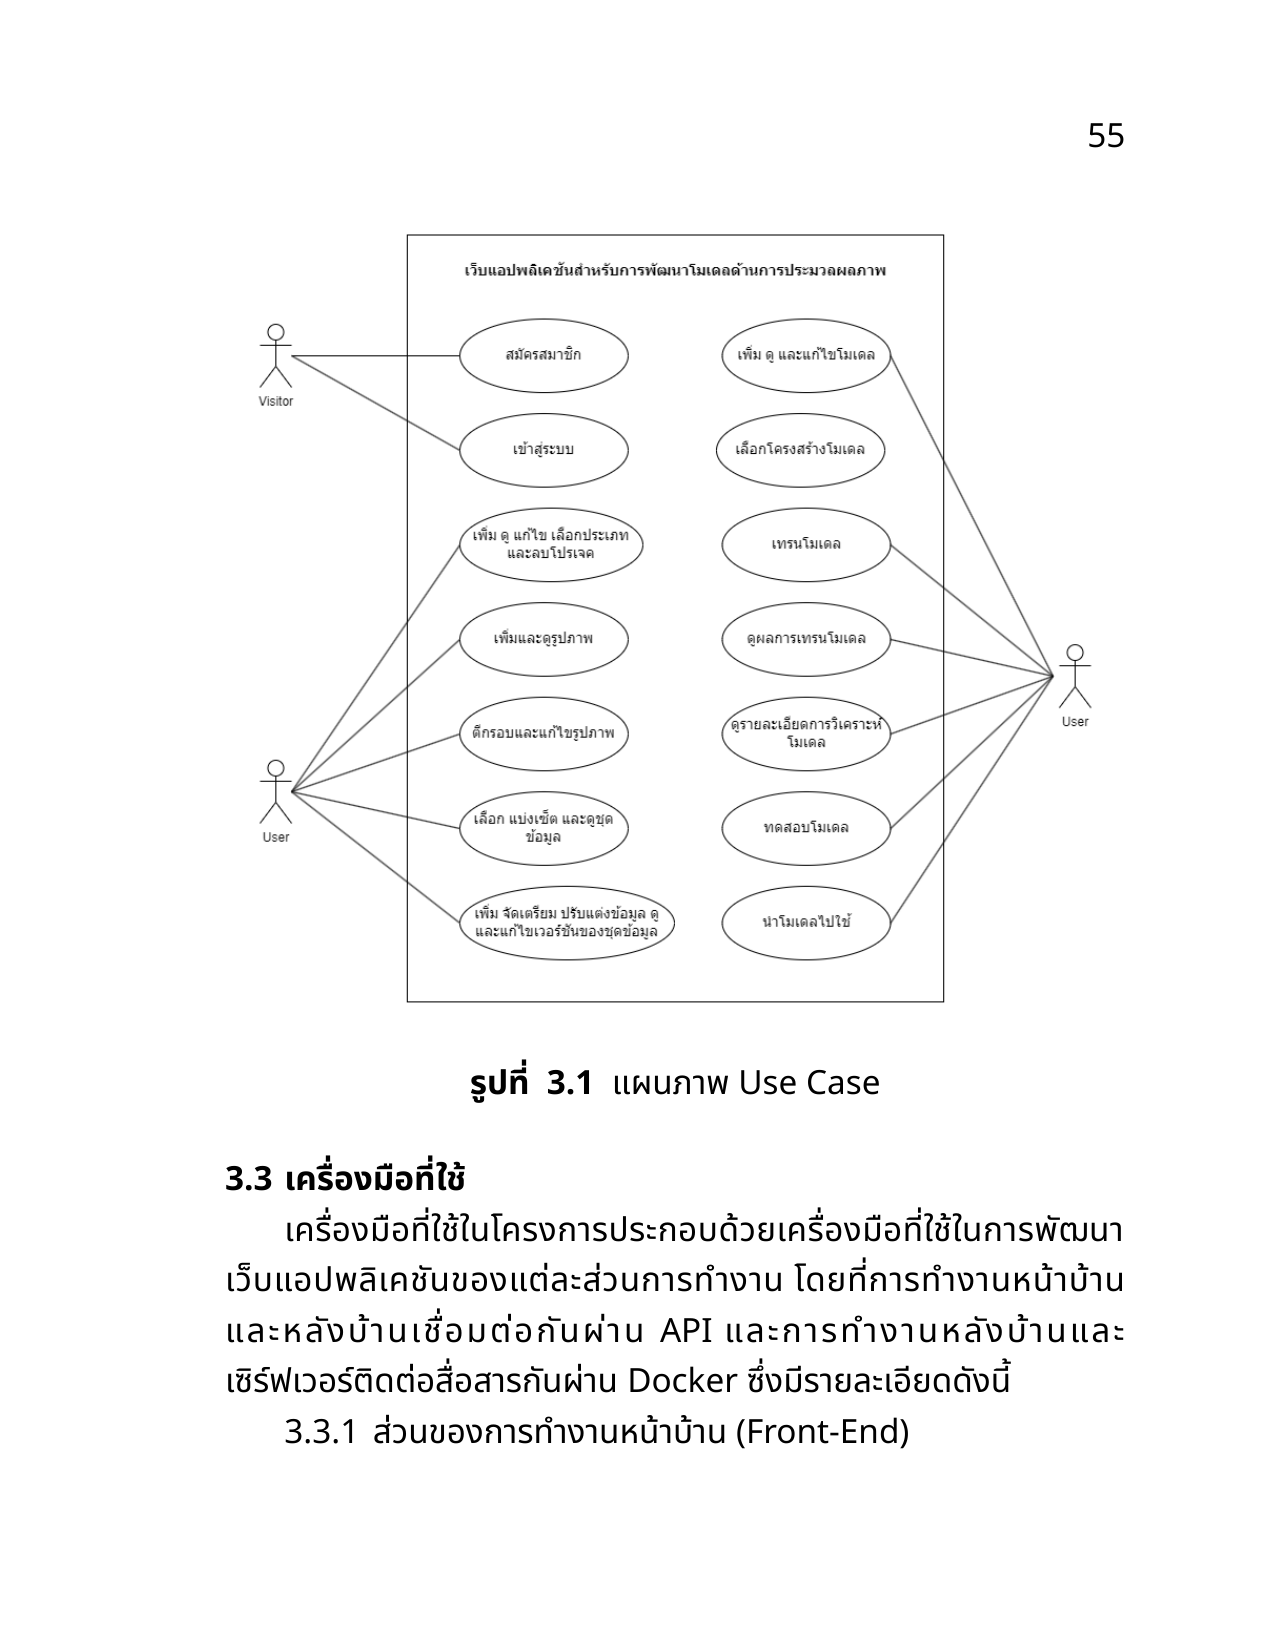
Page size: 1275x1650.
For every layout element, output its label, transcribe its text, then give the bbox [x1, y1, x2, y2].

text 3.3.1 ส่วนของการทำงานหน้าบ้าน (Front-End) [225, 1408, 1125, 1458]
text เครื่องมือที่ใช้ในโครงการประกอบด้วยเครื่องมือที่ใช้ในการพัฒนาเว็บแอปพลิเคชันของแต่ละส่วนการทำงาน โดยที่การทำงานหน้าบ้านและหลังบ้านเชื่อมต่อกันผ่าน API และการทำงานหลังบ้านและเซิร์ฟเวอร์ติดต่อสื่อสารกันผ่าน Docker ซึ่งมีรายละเอียดดังนี้ [225, 1206, 1125, 1408]
text 3.3 เครื่องมือที่ใช้ [225, 1155, 1125, 1206]
picture [248, 225, 1102, 1014]
text รูปที่ 3.1 แผนภาพ Use Case [225, 1059, 1125, 1110]
